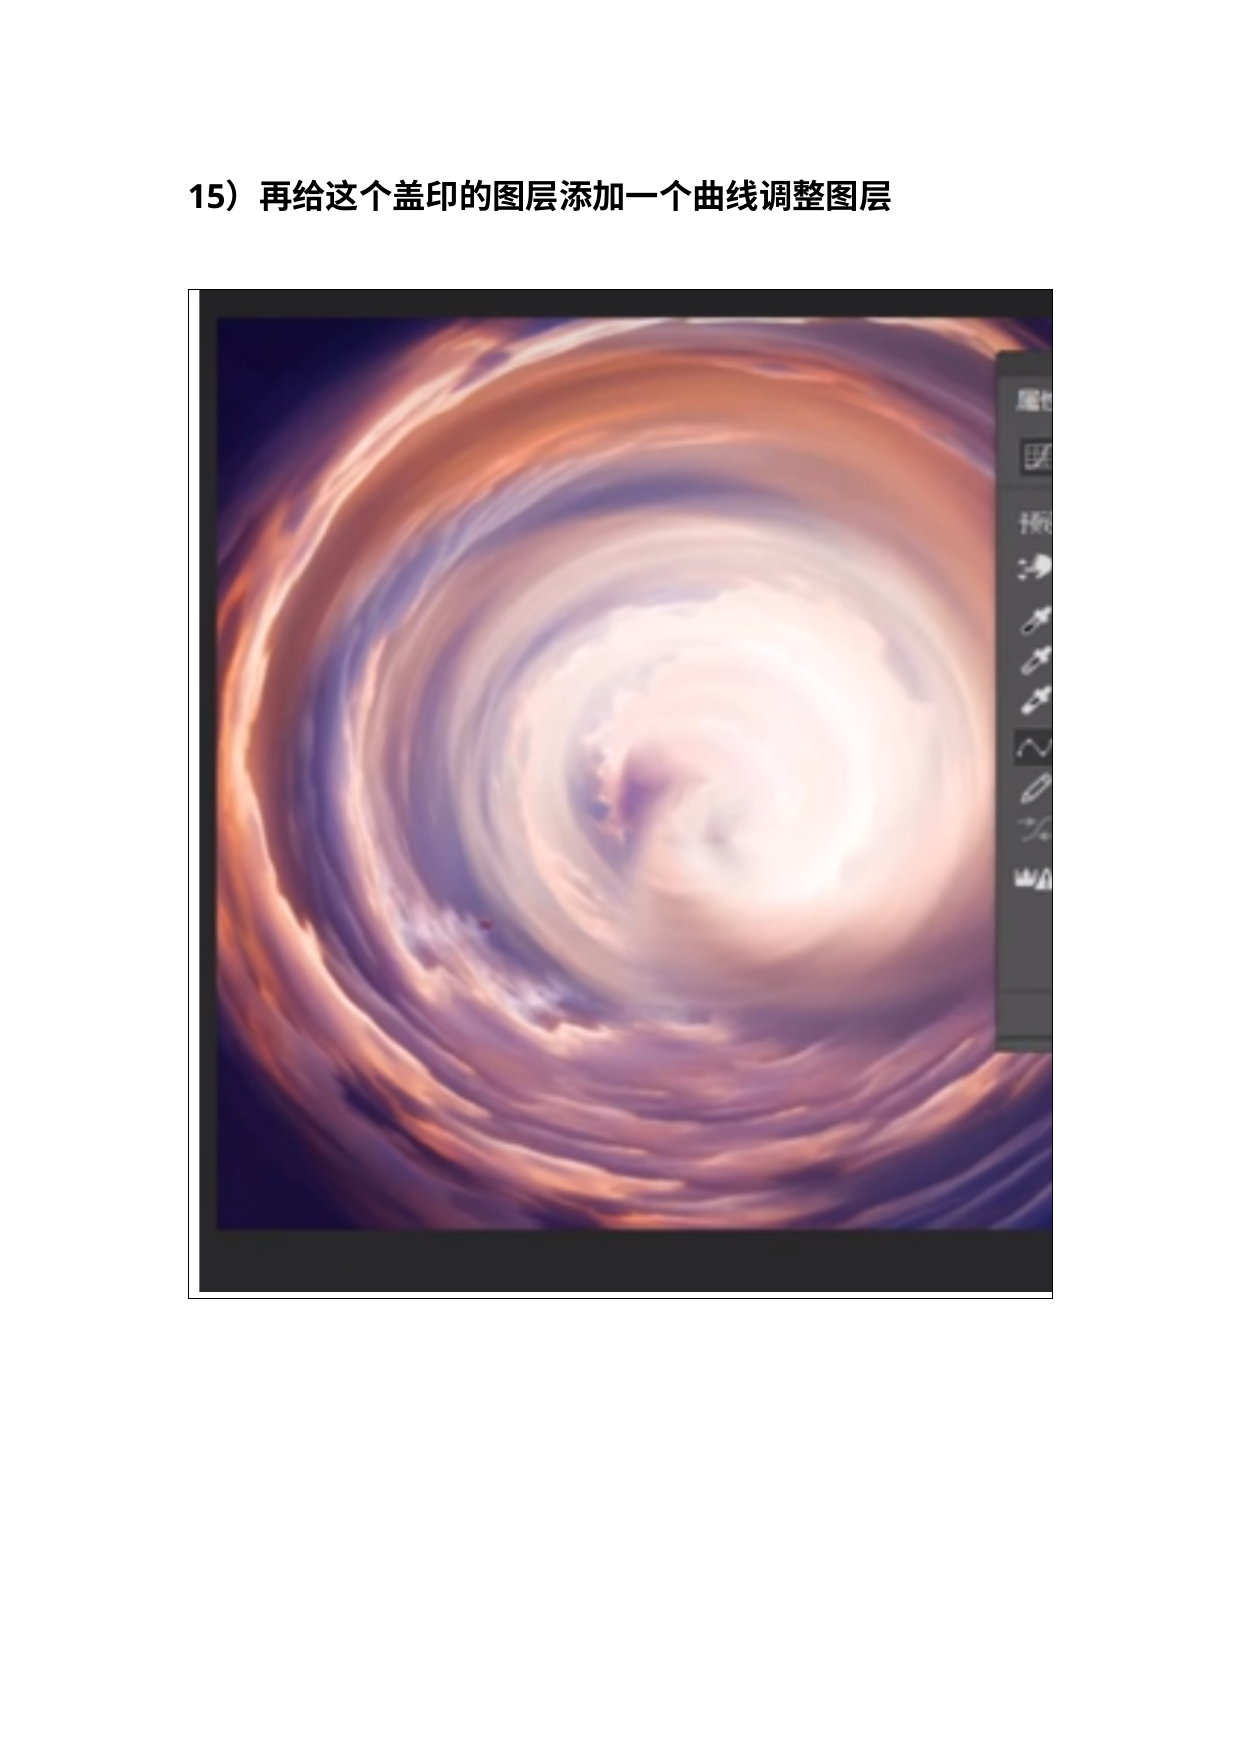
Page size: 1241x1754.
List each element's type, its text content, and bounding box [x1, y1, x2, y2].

picture [199, 290, 1053, 1292]
table_header [189, 290, 1052, 1298]
subtitle 15）再给这个盖印的图层添加一个曲线调整图层 [187, 162, 1053, 227]
